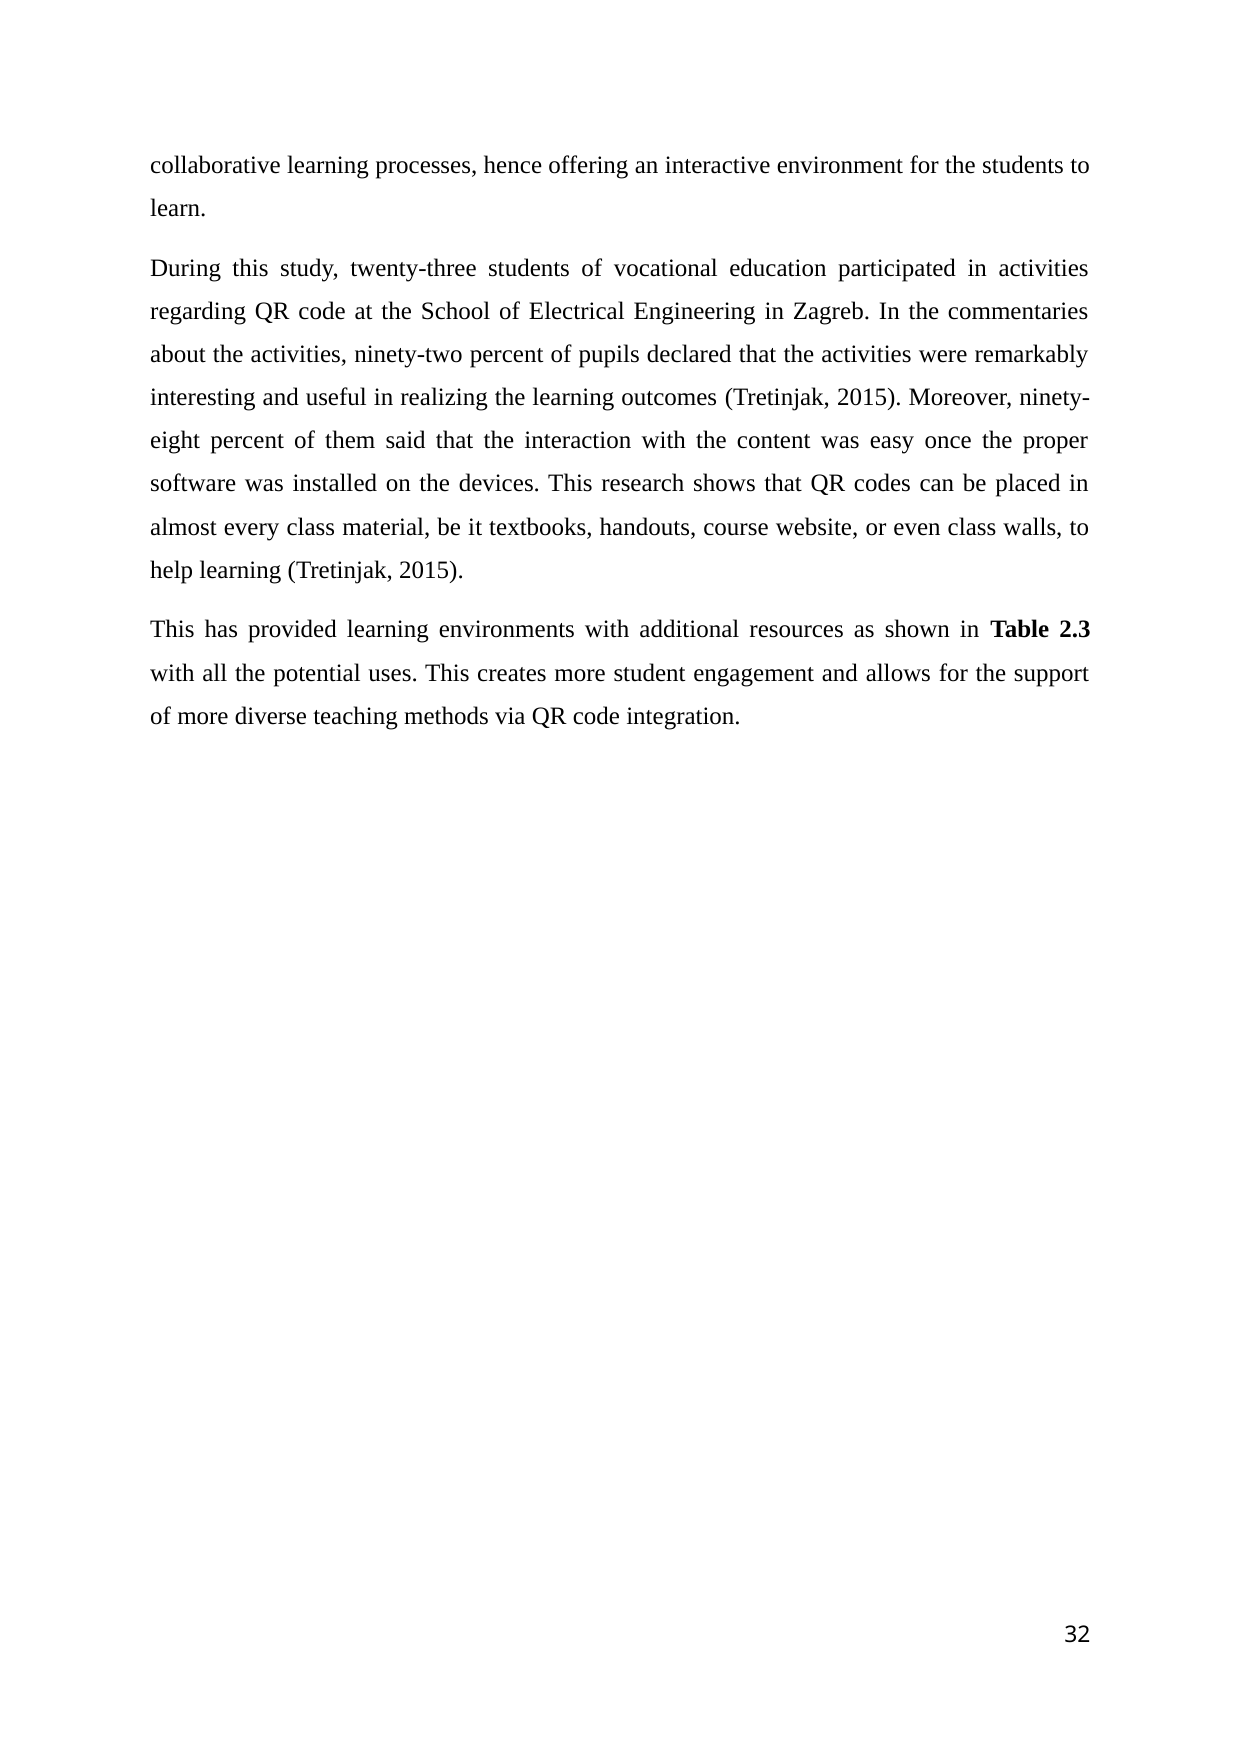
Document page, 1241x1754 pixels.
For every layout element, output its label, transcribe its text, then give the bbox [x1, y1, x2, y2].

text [150, 150, 1090, 222]
text This has provided learning environments with additional resources as shown in Table 2.3 with all the potential uses. This creates more student engagement and allows for the support of more diverse teaching methods via QR code integration. [150, 614, 1090, 729]
text During this study, twenty-three students of vocational education participated in activities regarding QR code at the School of Electrical Engineering in Zagreb. In the commentaries about the activities, ninety-two percent of pupils declared that the activities were remarkably interesting and useful in realizing the learning outcomes . Moreover, ninety-eight percent of them said that the interaction with the content was easy once the proper software was installed on the devices. This research shows that QR codes can be placed in almost every class material, be it textbooks, handouts, course website, or even class walls, to help learning . [150, 253, 1090, 583]
